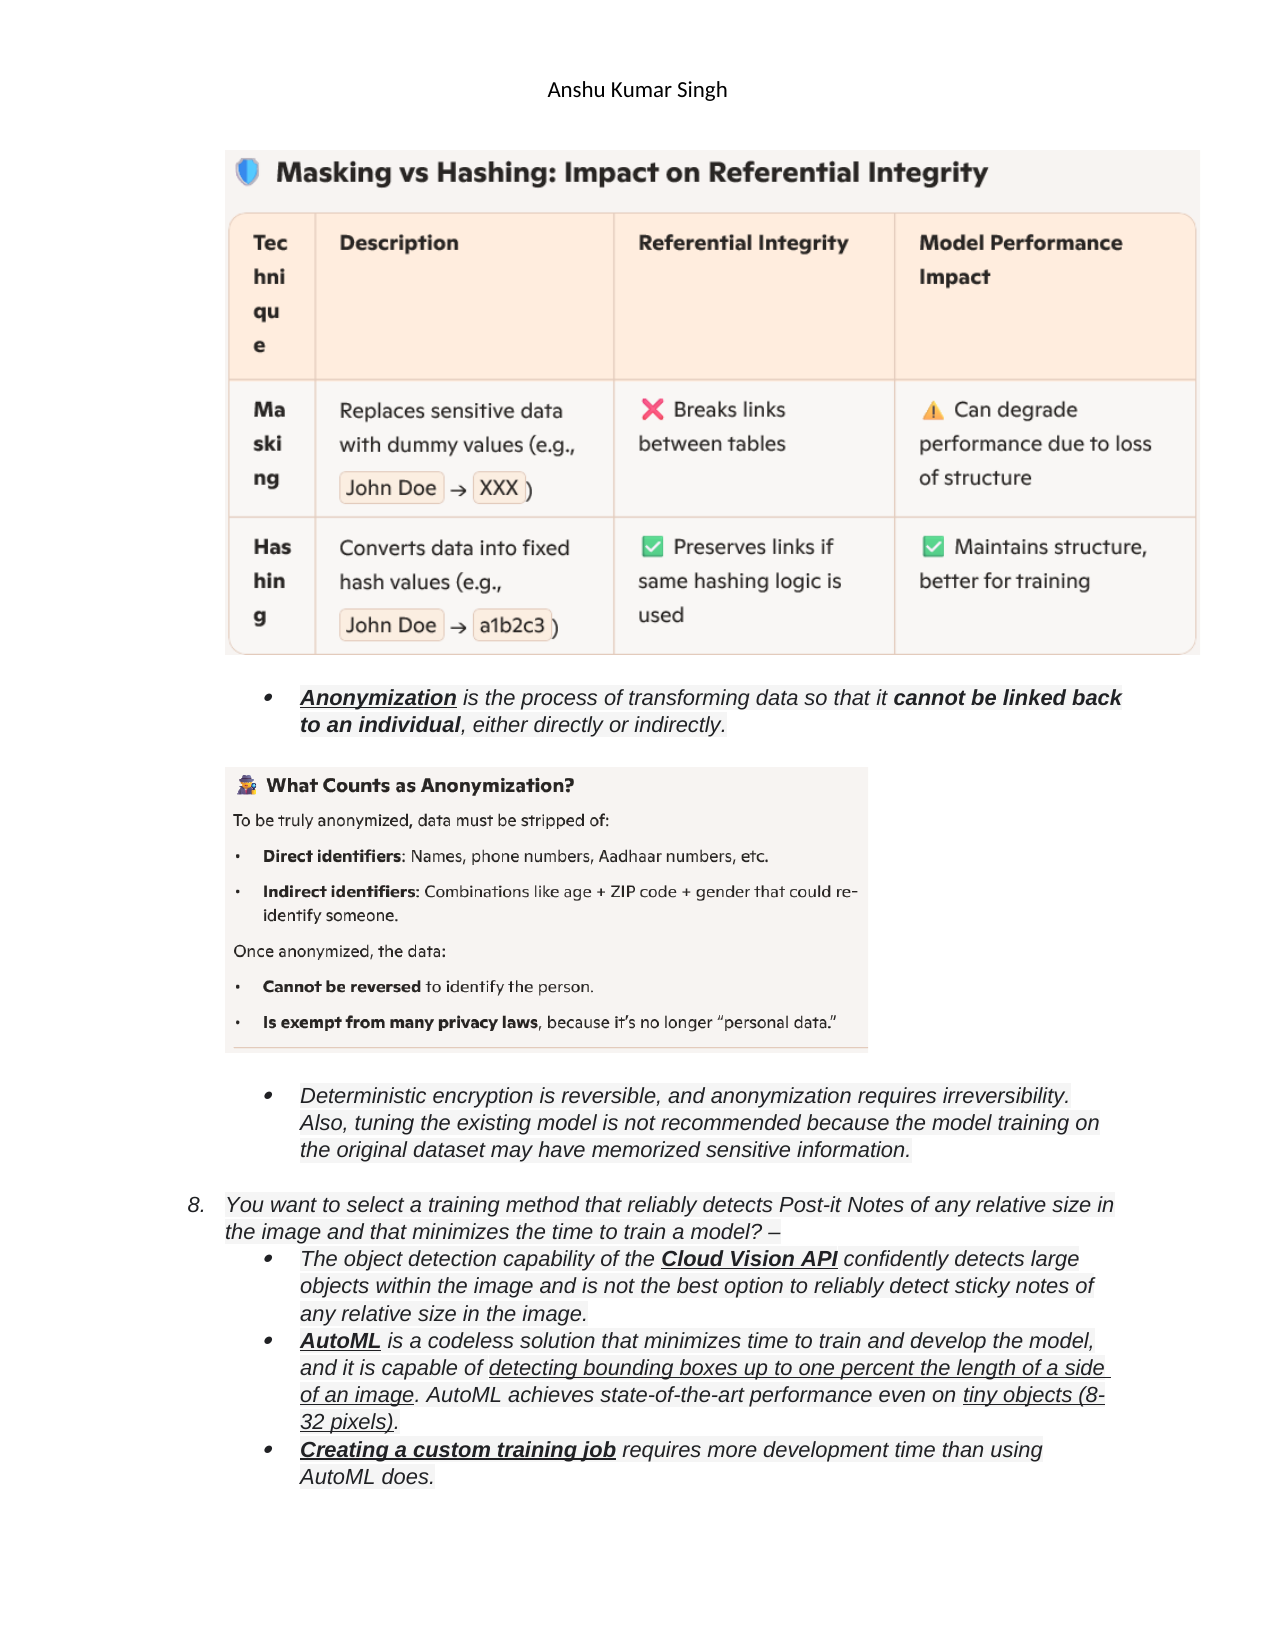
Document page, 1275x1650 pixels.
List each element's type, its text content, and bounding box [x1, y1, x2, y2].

picture [225, 150, 1200, 655]
list You want to select a training method that reliably detects Post-it Notes of any relative size in the image and that minimizes the time to train a model? – [187, 1192, 1125, 1244]
list The object detection capability of the Cloud Vision API confidently detects large objects within the image and is not the best option to reliably detect sticky notes of any relative size in the image. [262, 1246, 1125, 1326]
list Creating a custom training job requires more development time than using AutoML does. [262, 1436, 1125, 1489]
list Anonymization is the process of transforming data so that it cannot be linked back to an individual, either directly or indirectly. [262, 685, 1125, 737]
list Deterministic encryption is reversible, and anonymization requires irreversibility. Also, tuning the existing model is not recommended because the model training on the original dataset may have memorized sensitive information. [262, 1083, 1125, 1163]
picture [225, 767, 869, 1053]
list AutoML is a codeless solution that minimizes time to train and develop the model, and it is capable of detecting bounding boxes up to one percent the length of a side of an image. AutoML achieves state-of-the-art performance even on tiny objects (8-32 pixels). [262, 1328, 1125, 1434]
